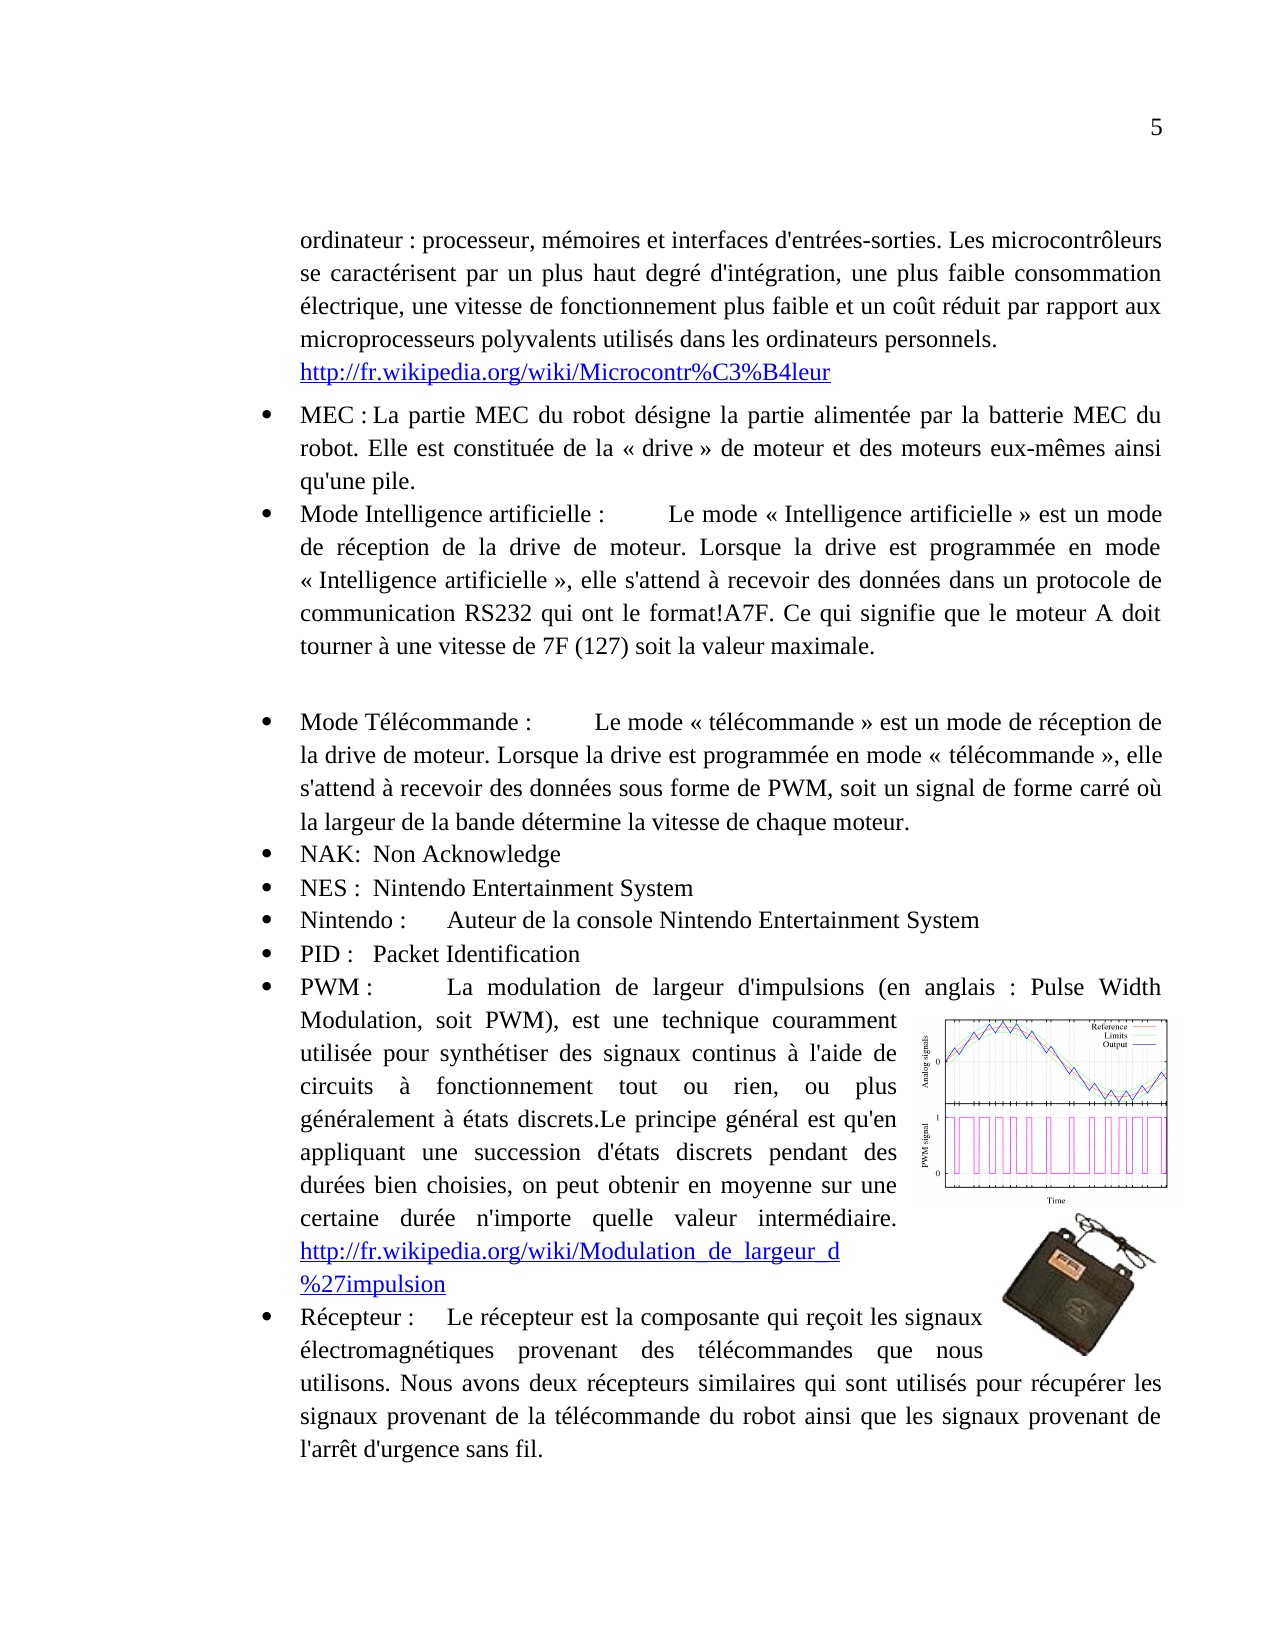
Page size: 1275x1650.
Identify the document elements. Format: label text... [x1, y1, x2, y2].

list Récepteur : Le récepteur est la composante qui reçoit les signaux électromagnétiques provenant des télécommandes que nous utilisons. Nous avons deux récepteurs similaires qui sont utilisés pour récupérer les signaux provenant de la télécommande du robot ainsi que les signaux provenant de l'arrêt d'urgence sans fil. [262, 1302, 1162, 1463]
list Nintendo : Auteur de la console Nintendo Entertainment System [262, 906, 1162, 934]
list Mode Télécommande : Le mode « télécommande » est un mode de réception de la drive de moteur. Lorsque la drive est programmée en mode « télécommande », elle s'attend à recevoir des données sous forme de PWM, soit un signal de forme carré où la largeur de la bande détermine la vitesse de chaque moteur. [262, 707, 1162, 835]
list PID : Packet Identification [262, 939, 1162, 967]
list Mode Intelligence artificielle : Le mode « Intelligence artificielle » est un mode de réception de la drive de moteur. Lorsque la drive est programmée en mode « Intelligence artificielle », elle s'attend à recevoir des données dans un protocole de communication RS232 qui ont le format!A7F. Ce qui signifie que le moteur A doit tourner à une vitesse de 7F (127) soit la valeur maximale. [262, 499, 1162, 660]
list NES : Nintendo Entertainment System [262, 873, 1162, 901]
list http://fr.wikipedia.org/wiki/Microcontr%C3%B4leur [300, 357, 1162, 386]
list MEC : La partie MEC du robot désigne la partie alimentée par la batterie MEC du robot. Elle est constituée de la « drive » de moteur et des moteurs eux-mêmes ainsi qu'une pile. [262, 400, 1162, 495]
list PWM : La modulation de largeur d'impulsions (en anglais : Pulse Width Modulation, soit PWM), est une technique couramment utilisée pour synthétiser des signaux continus à l'aide de circuits à fonctionnement tout ou rien, ou plus généralement à états discrets.Le principe général est qu'en appliquant une succession d'états discrets pendant des durées bien choisies, on peut obtenir en moyenne sur une certaine durée n'importe quelle valeur intermédiaire. http://fr.wikipedia.org/wiki/Modulation_de_largeur_d%27impulsion [262, 972, 1162, 1298]
list NAK: Non Acknowledge [262, 839, 1162, 868]
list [262, 225, 1162, 353]
